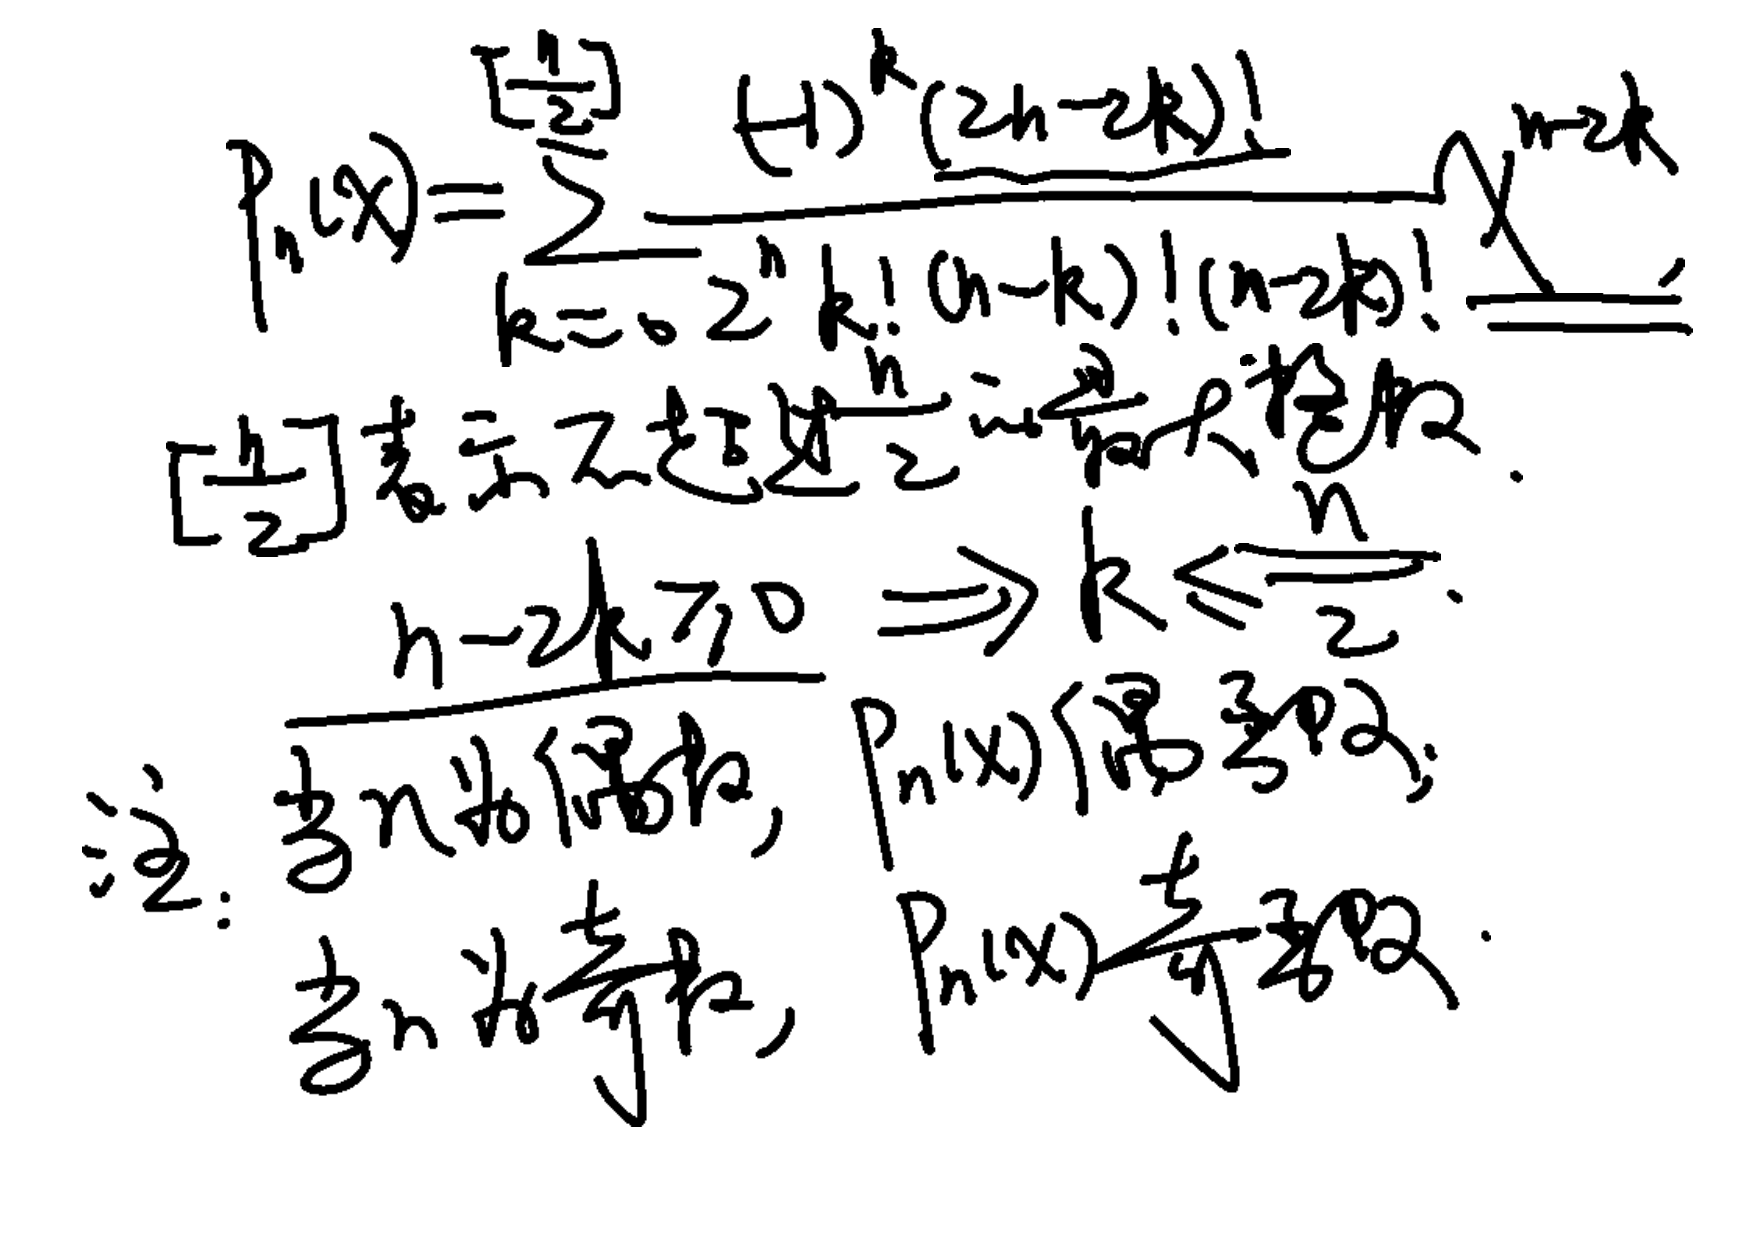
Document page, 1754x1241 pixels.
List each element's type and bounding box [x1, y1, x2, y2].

picture [82, 28, 1693, 1127]
